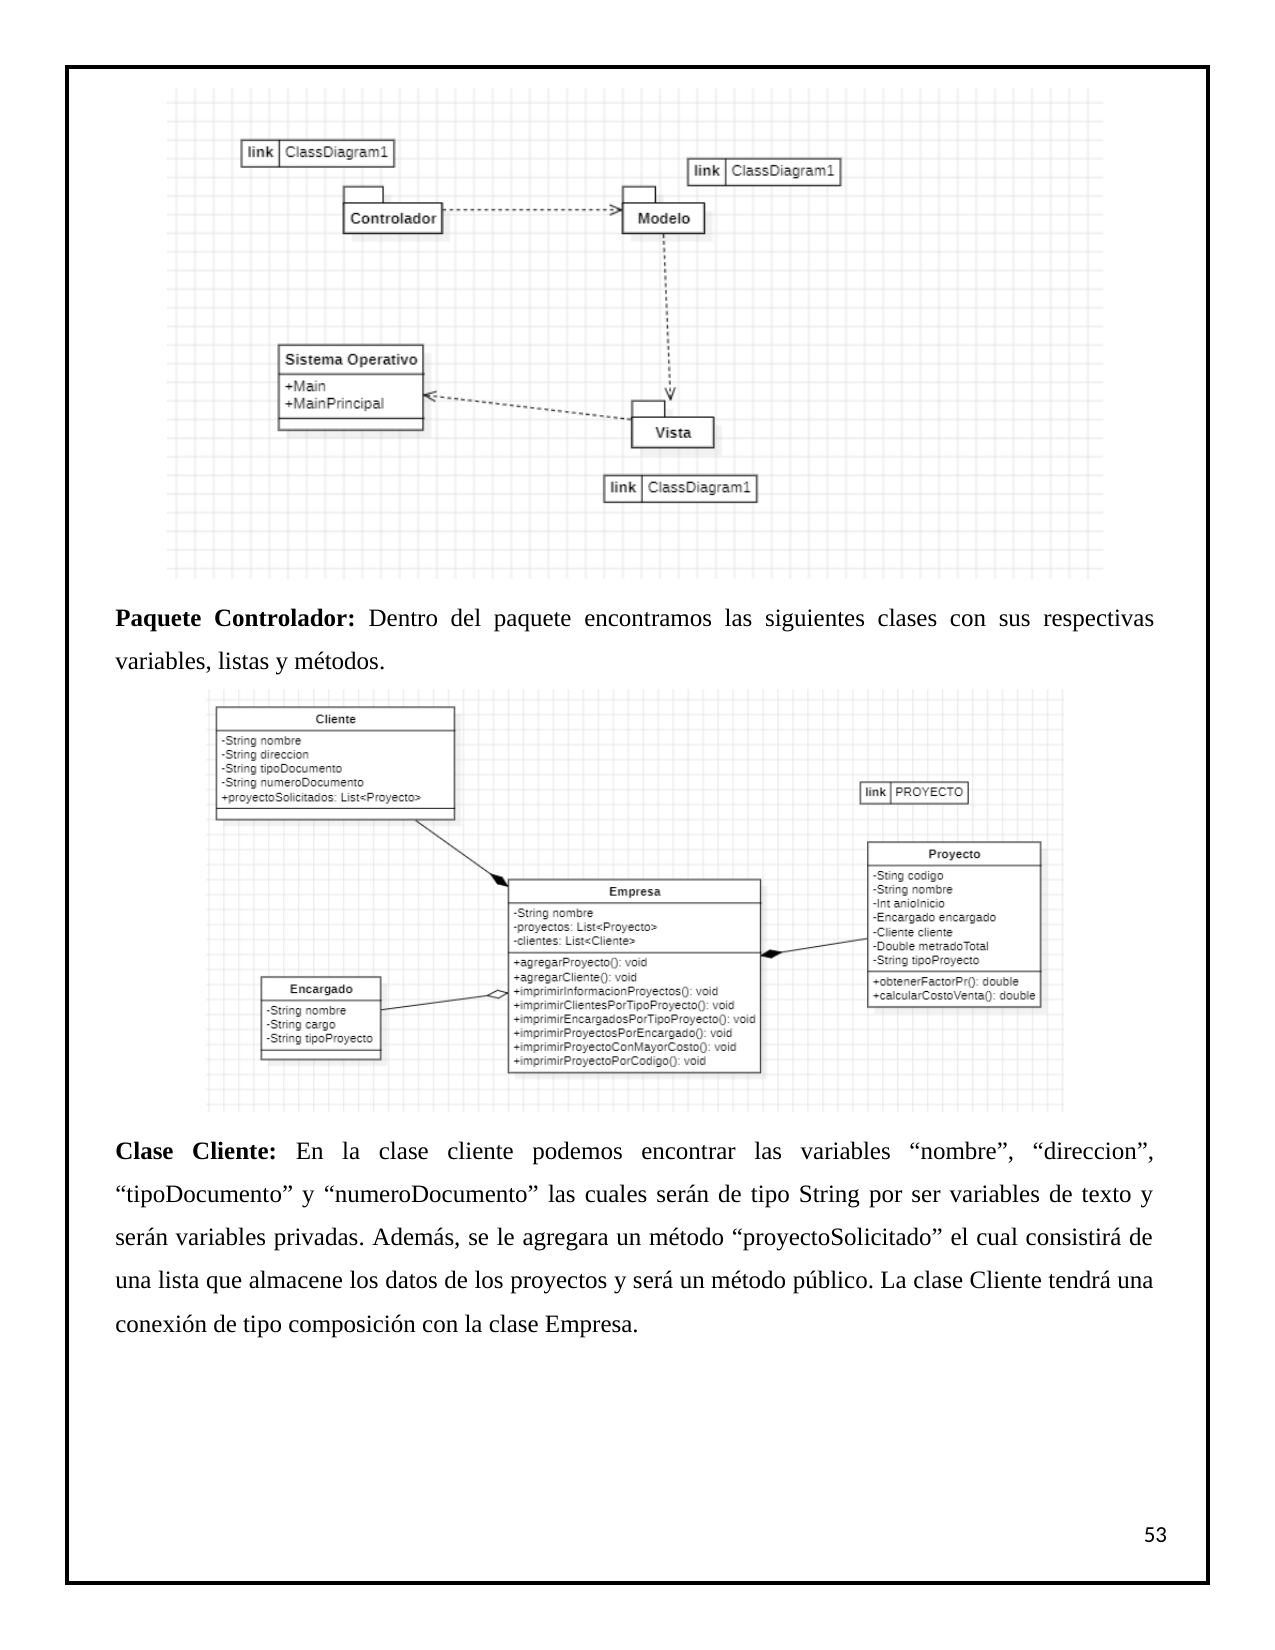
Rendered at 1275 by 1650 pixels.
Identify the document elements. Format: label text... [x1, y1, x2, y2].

picture [166, 88, 1104, 579]
text Paquete Controlador: Dentro del paquete encontramos las siguientes clases con sus respectivas variables, listas y métodos. [115, 603, 1155, 675]
text Clase Cliente: En la clase cliente podemos encontrar las variables “nombre”, “direccion”, “tipoDocumento” y “numeroDocumento” las cuales serán de tipo String por ser variables de texto y serán variables privadas. Además, se le agregara un método “proyectoSolicitado” el cual consistirá de una lista que almacene los datos de los proyectos y será un método público. La clase Cliente tendrá una conexión de tipo composición con la clase Empresa. [115, 1136, 1155, 1337]
picture [205, 689, 1065, 1112]
